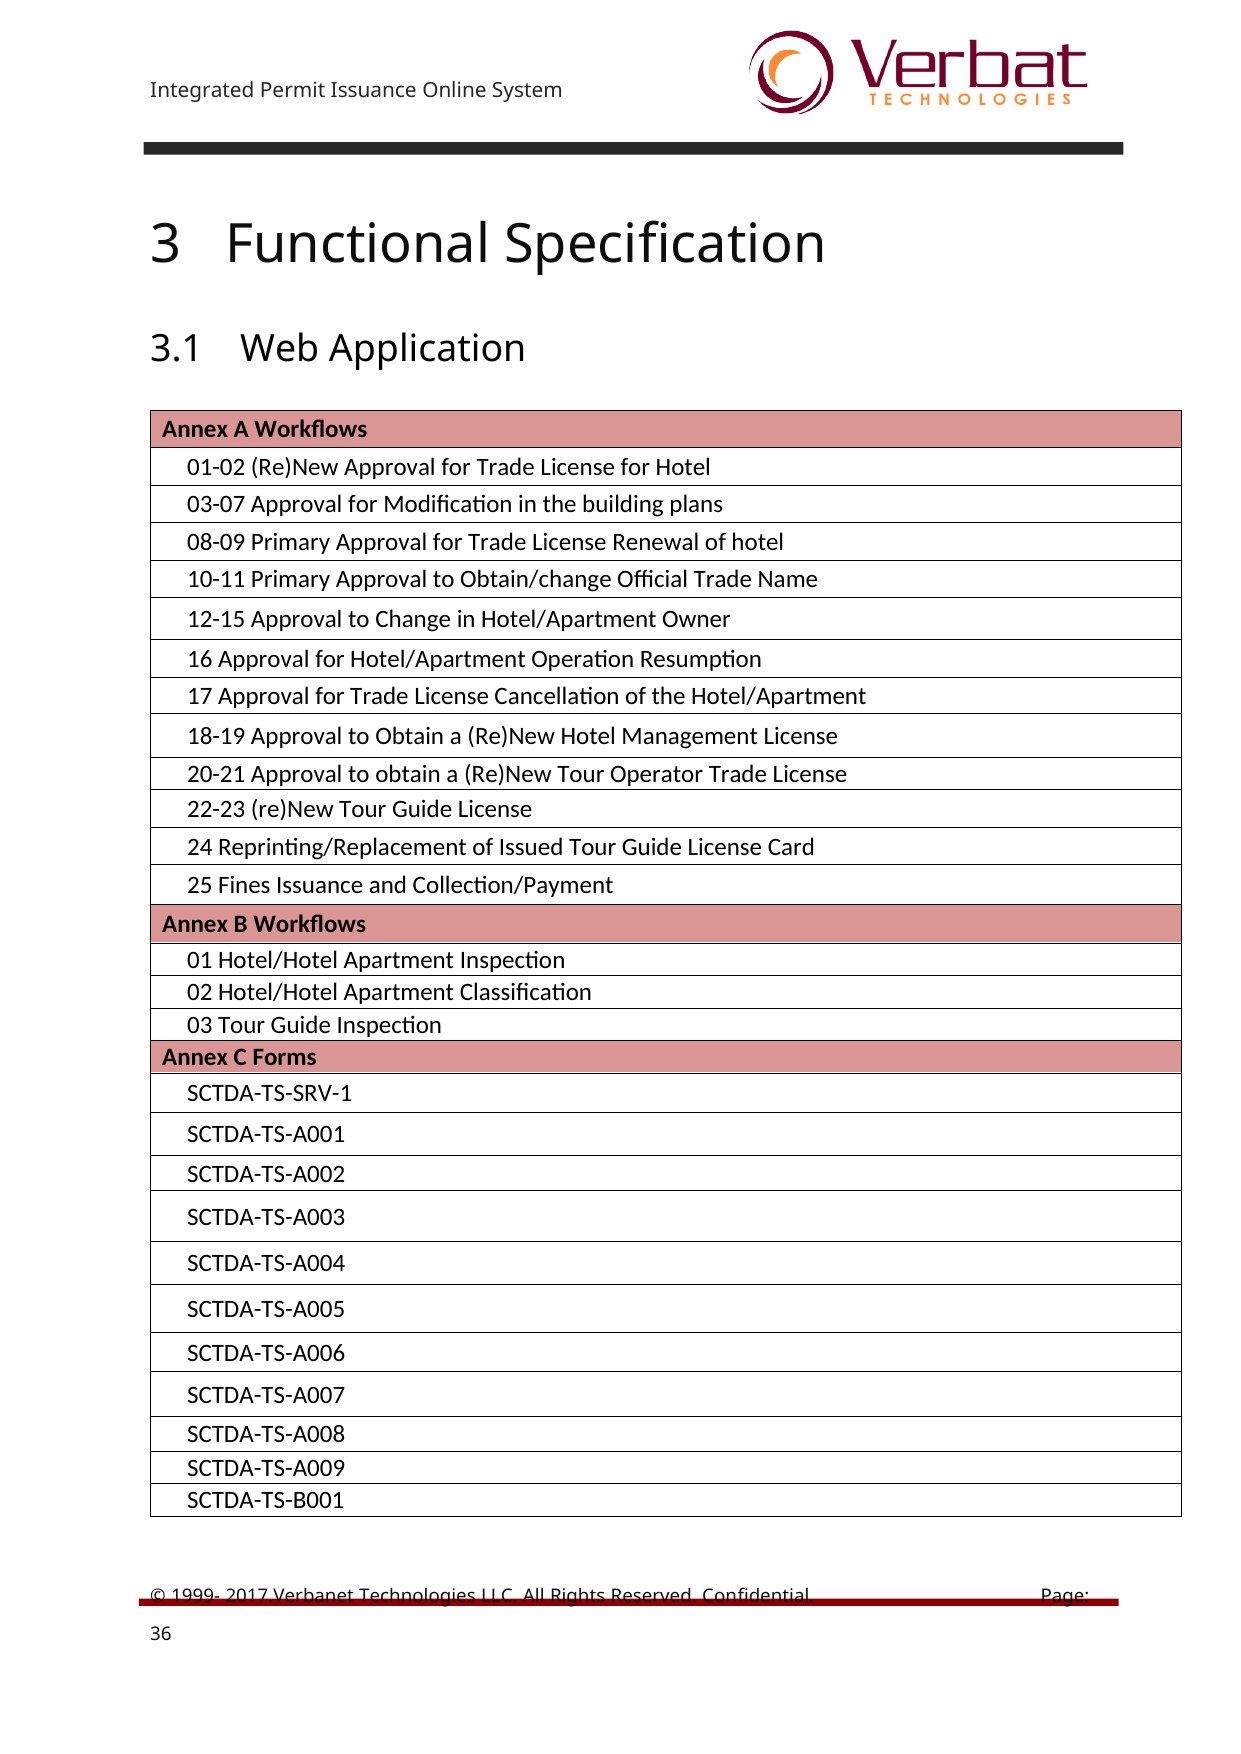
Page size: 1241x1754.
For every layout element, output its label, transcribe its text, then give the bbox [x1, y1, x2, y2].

table_cell Annex B Workflows [151, 905, 1181, 942]
table_cell SCTDA-TS-SRV-1 [151, 1074, 1181, 1112]
subtitle Web Application [150, 321, 1090, 372]
picture [745, 26, 1089, 114]
table_cell SCTDA-TS-A002 [151, 1156, 1181, 1190]
table_cell 12-15 Approval to Change in Hotel/Apartment Owner [151, 598, 1181, 639]
table_cell SCTDA-TS-A003 [151, 1191, 1181, 1241]
table_cell SCTDA-TS-A005 [151, 1285, 1181, 1332]
table_cell 17 Approval for Trade License Cancellation of the Hotel/Apartment [151, 678, 1181, 713]
table_cell 03 Tour Guide Inspection [151, 1009, 1181, 1040]
table_cell SCTDA-TS-A008 [151, 1417, 1181, 1451]
table_cell 24 Reprinting/Replacement of Issued Tour Guide License Card [151, 828, 1181, 864]
table_cell 01-02 (Re)New Approval for Trade License for Hotel [151, 448, 1181, 485]
table_cell Annex C Forms [151, 1041, 1181, 1072]
table_cell SCTDA-TS-A006 [151, 1333, 1181, 1371]
subtitle Functional Specification [150, 204, 1090, 278]
table_cell 01 Hotel/Hotel Apartment Inspection [151, 944, 1181, 975]
table_cell SCTDA-TS-A001 [151, 1113, 1181, 1155]
table_cell 16 Approval for Hotel/Apartment Operation Resumption [151, 640, 1181, 677]
table_cell SCTDA-TS-B001 [151, 1484, 1181, 1516]
table_cell 18-19 Approval to Obtain a (Re)New Hotel Management License [151, 714, 1181, 757]
table_cell 10-11 Primary Approval to Obtain/change Official Trade Name [151, 561, 1181, 597]
table_cell 20-21 Approval to obtain a (Re)New Tour Operator Trade License [151, 758, 1181, 789]
table_cell 22-23 (re)New Tour Guide License [151, 790, 1181, 827]
table_cell SCTDA-TS-A004 [151, 1242, 1181, 1283]
table_cell 08-09 Primary Approval for Trade License Renewal of hotel [151, 523, 1181, 560]
table_cell 25 Fines Issuance and Collection/Payment [151, 865, 1181, 903]
table_cell SCTDA-TS-A009 [151, 1452, 1181, 1483]
table_header Annex A Workflows [151, 411, 1181, 447]
table_cell SCTDA-TS-A007 [151, 1372, 1181, 1416]
table_cell 03-07 Approval for Modification in the building plans [151, 486, 1181, 522]
table_cell 02 Hotel/Hotel Apartment Classification [151, 976, 1181, 1007]
